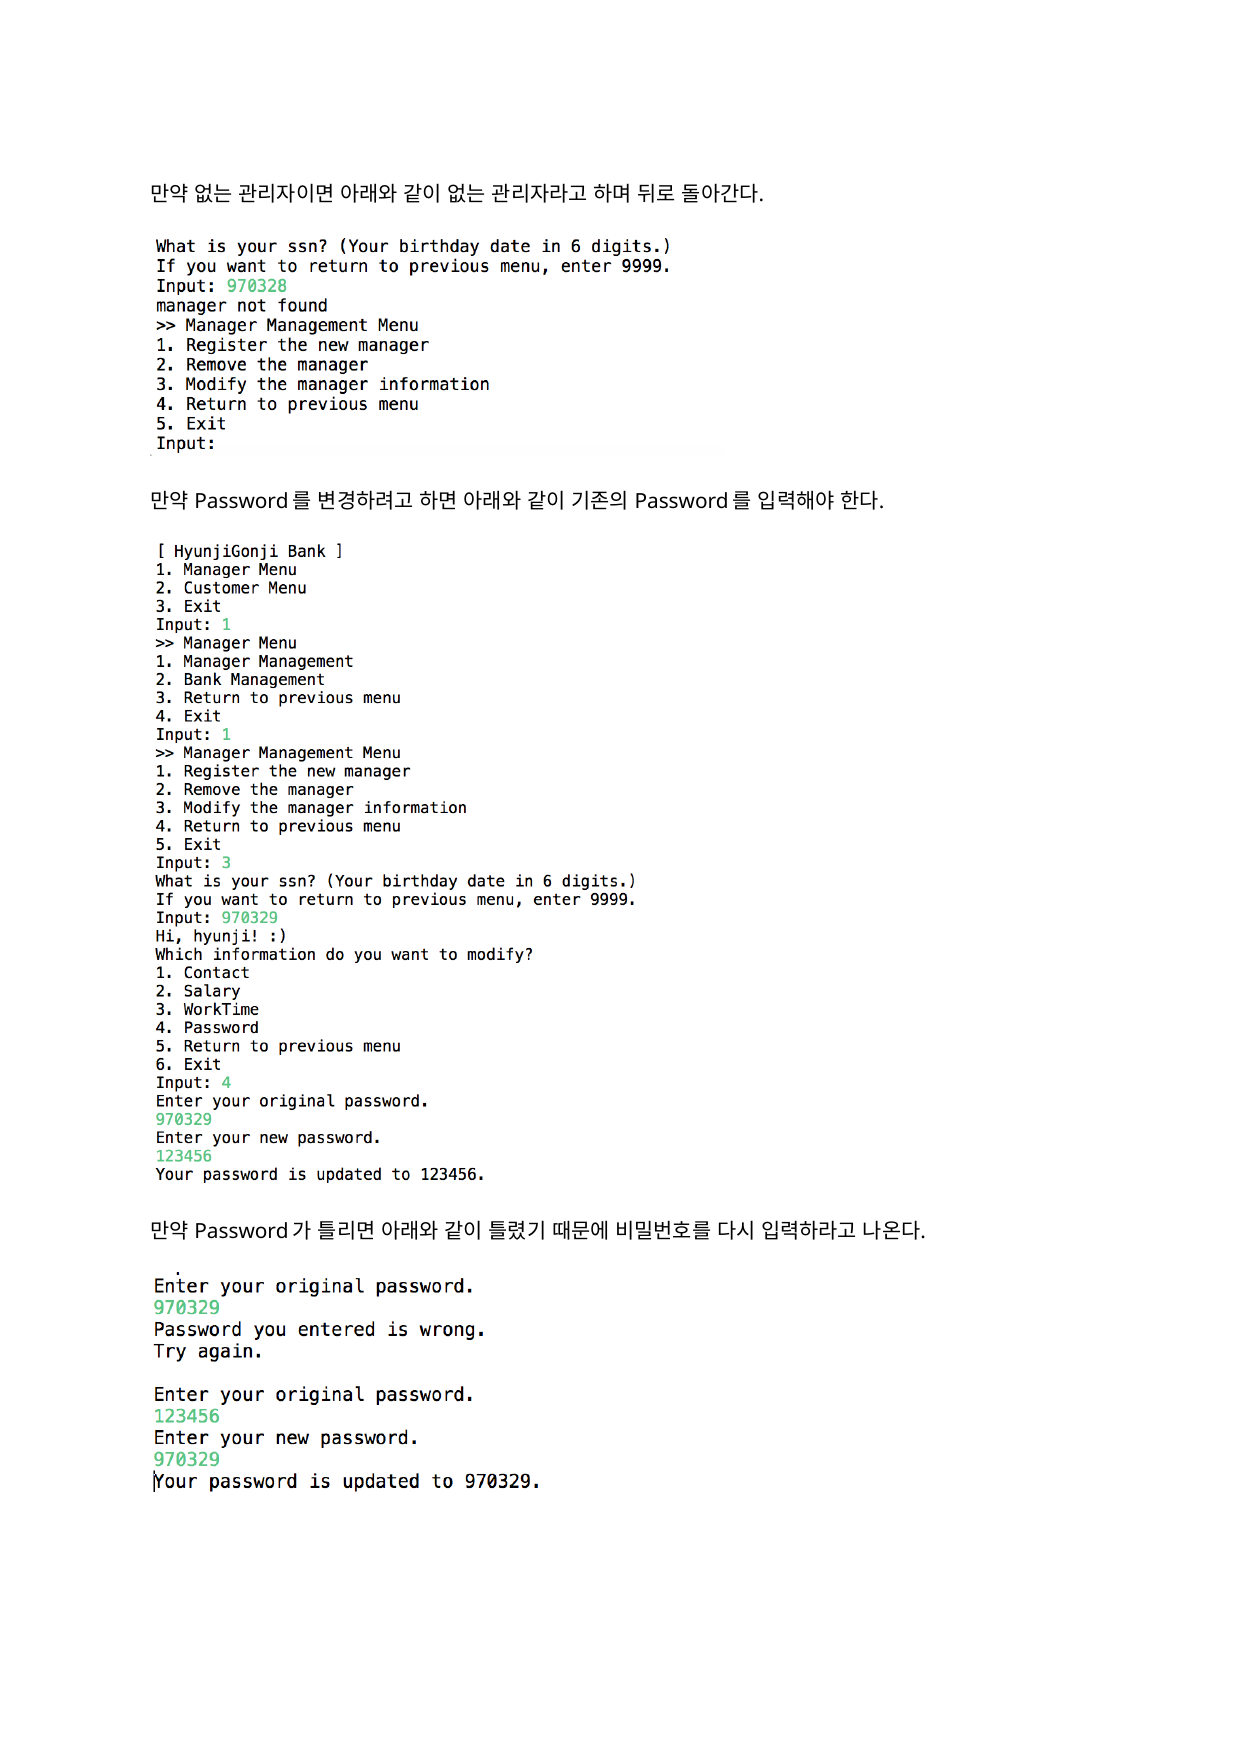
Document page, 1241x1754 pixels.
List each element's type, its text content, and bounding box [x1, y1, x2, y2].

text 만약 Password가 틀리면 아래와 같이 틀렸기 때문에 비밀번호를 다시 입력하라고 나온다. [150, 1214, 1090, 1244]
picture [150, 1272, 790, 1495]
picture [150, 542, 685, 1186]
picture [150, 236, 725, 456]
text 만약 Password를 변경하려고 하면 아래와 같이 기존의 Password를 입력해야 한다. [150, 484, 1090, 514]
text 만약 없는 관리자이면 아래와 같이 없는 관리자라고 하며 뒤로 돌아간다. [150, 177, 1090, 207]
